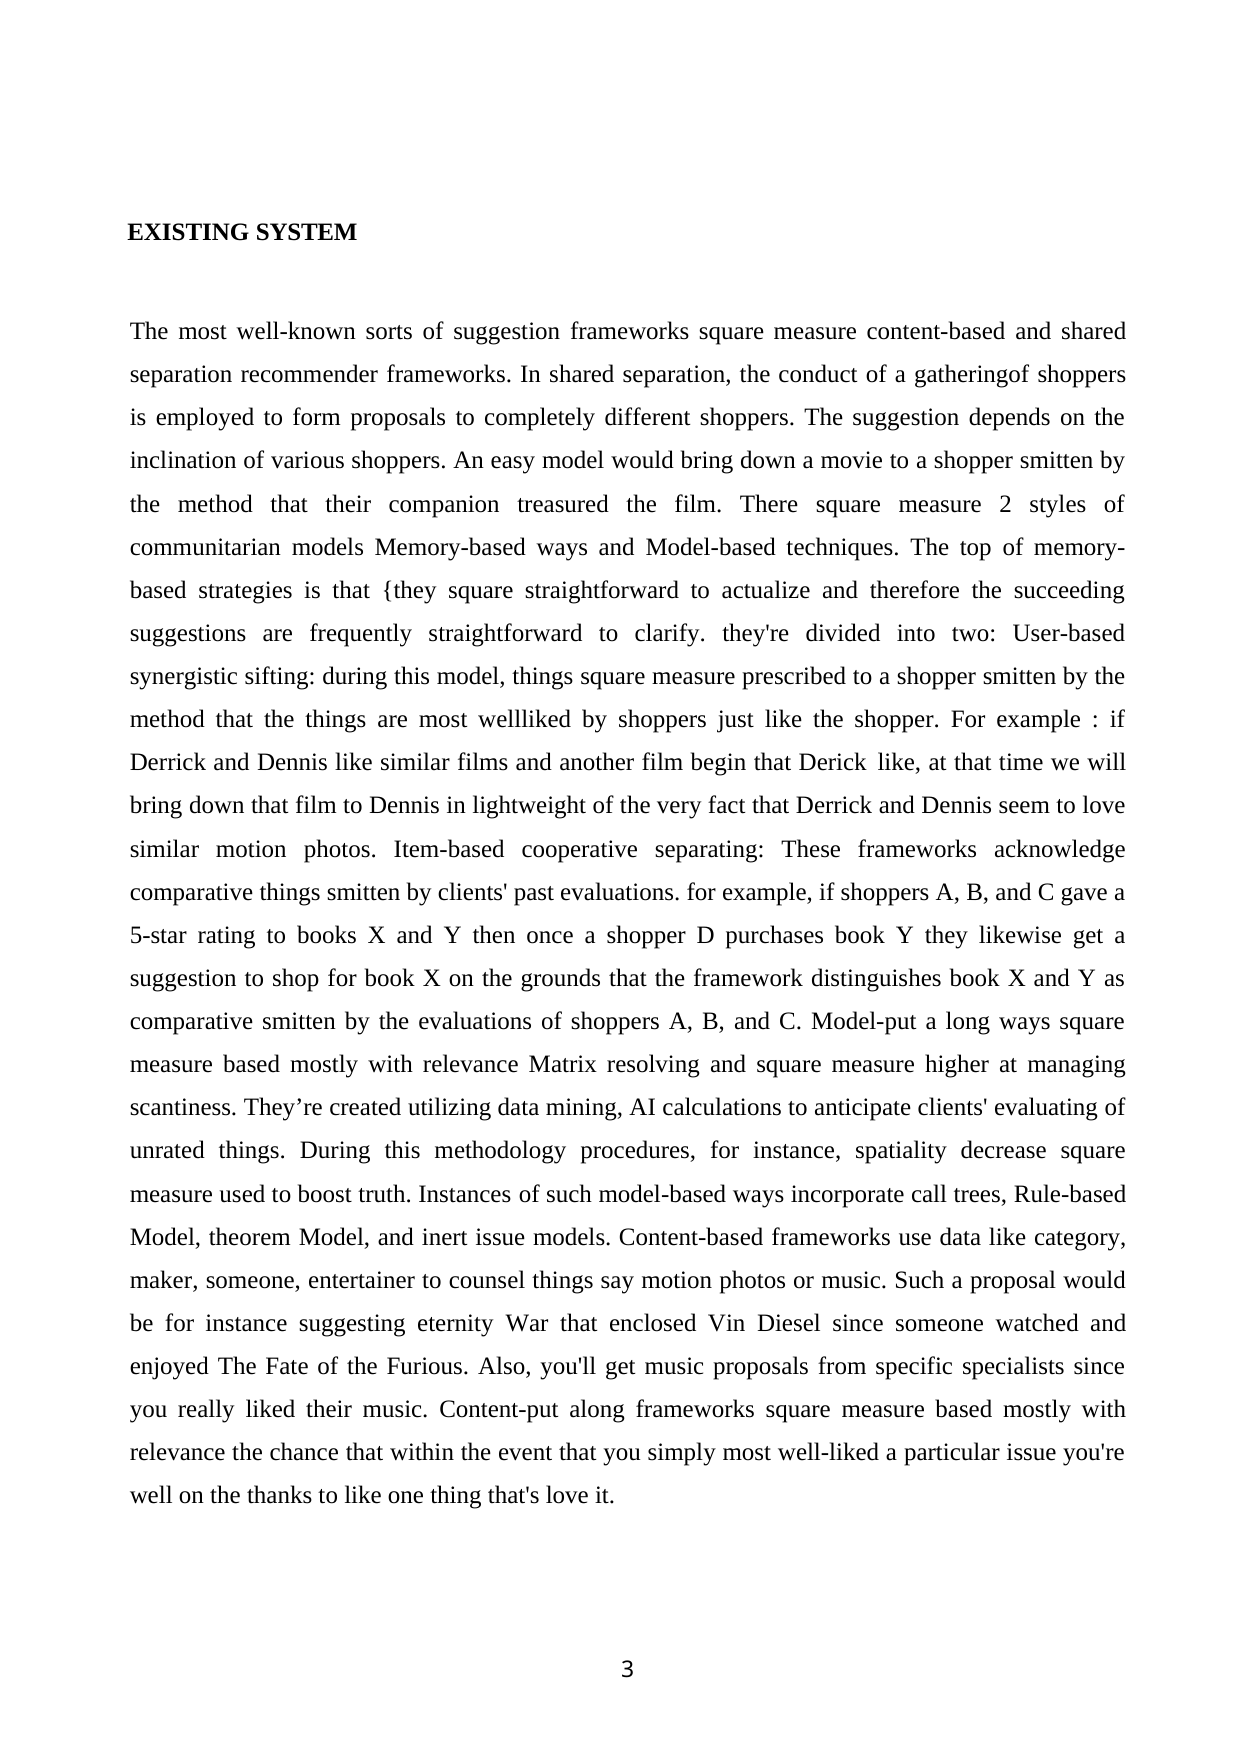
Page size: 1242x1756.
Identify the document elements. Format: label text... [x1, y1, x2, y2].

text The most well-known sorts of suggestion frameworks square measure content-based and shared separation recommender frameworks. In shared separation, the conduct of a gatheringof shoppers is employed to form proposals to completely different shoppers. The suggestion depends on the inclination of various shoppers. An easy model would bring down a movie to a shopper smitten by the method that their companion treasured the film. There square measure 2 styles of communitarian models Memory-based ways and Model-based techniques. The top of memory-based strategies is that {they square straightforward to actualize and therefore the succeeding suggestions are frequently straightforward to clarify. they're divided into two: User-based synergistic sifting: during this model, things square measure prescribed to a shopper smitten by the method that the things are most wellliked by shoppers just like the shopper. For example : if Derrick and Dennis like similar films and another film begin that Derick like, at that time we will bring down that film to Dennis in lightweight of the very fact that Derrick and Dennis seem to love similar motion photos. Item-based cooperative separating: These frameworks acknowledge comparative things smitten by clients' past evaluations. for example, if shoppers A, B, and C gave a 5-star rating to books X and Y then once a shopper D purchases book Y they likewise get a suggestion to shop for book X on the grounds that the framework distinguishes book X and Y as comparative smitten by the evaluations of shoppers A, B, and C. Model-put a long ways square measure based mostly with relevance Matrix resolving and square measure higher at managing scantiness. They’re created utilizing data mining, AI calculations to anticipate clients' evaluating of unrated things. During this methodology procedures, for instance, spatiality decrease square measure used to boost truth. Instances of such model-based ways incorporate call trees, Rule-based Model, theorem Model, and inert issue models. Content-based frameworks use data like category, maker, someone, entertainer to counsel things say motion photos or music. Such a proposal would be for instance suggesting eternity War that enclosed Vin Diesel since someone watched and enjoyed The Fate of the Furious. Also, you'll get music proposals from specific specialists since you really liked their music. Content-put along frameworks square measure based mostly with relevance the chance that within the event that you simply most well-liked a particular issue you're well on the thanks to like one thing that's love it. [129, 316, 1127, 1509]
subtitle EXISTING SYSTEM [64, 217, 1127, 246]
